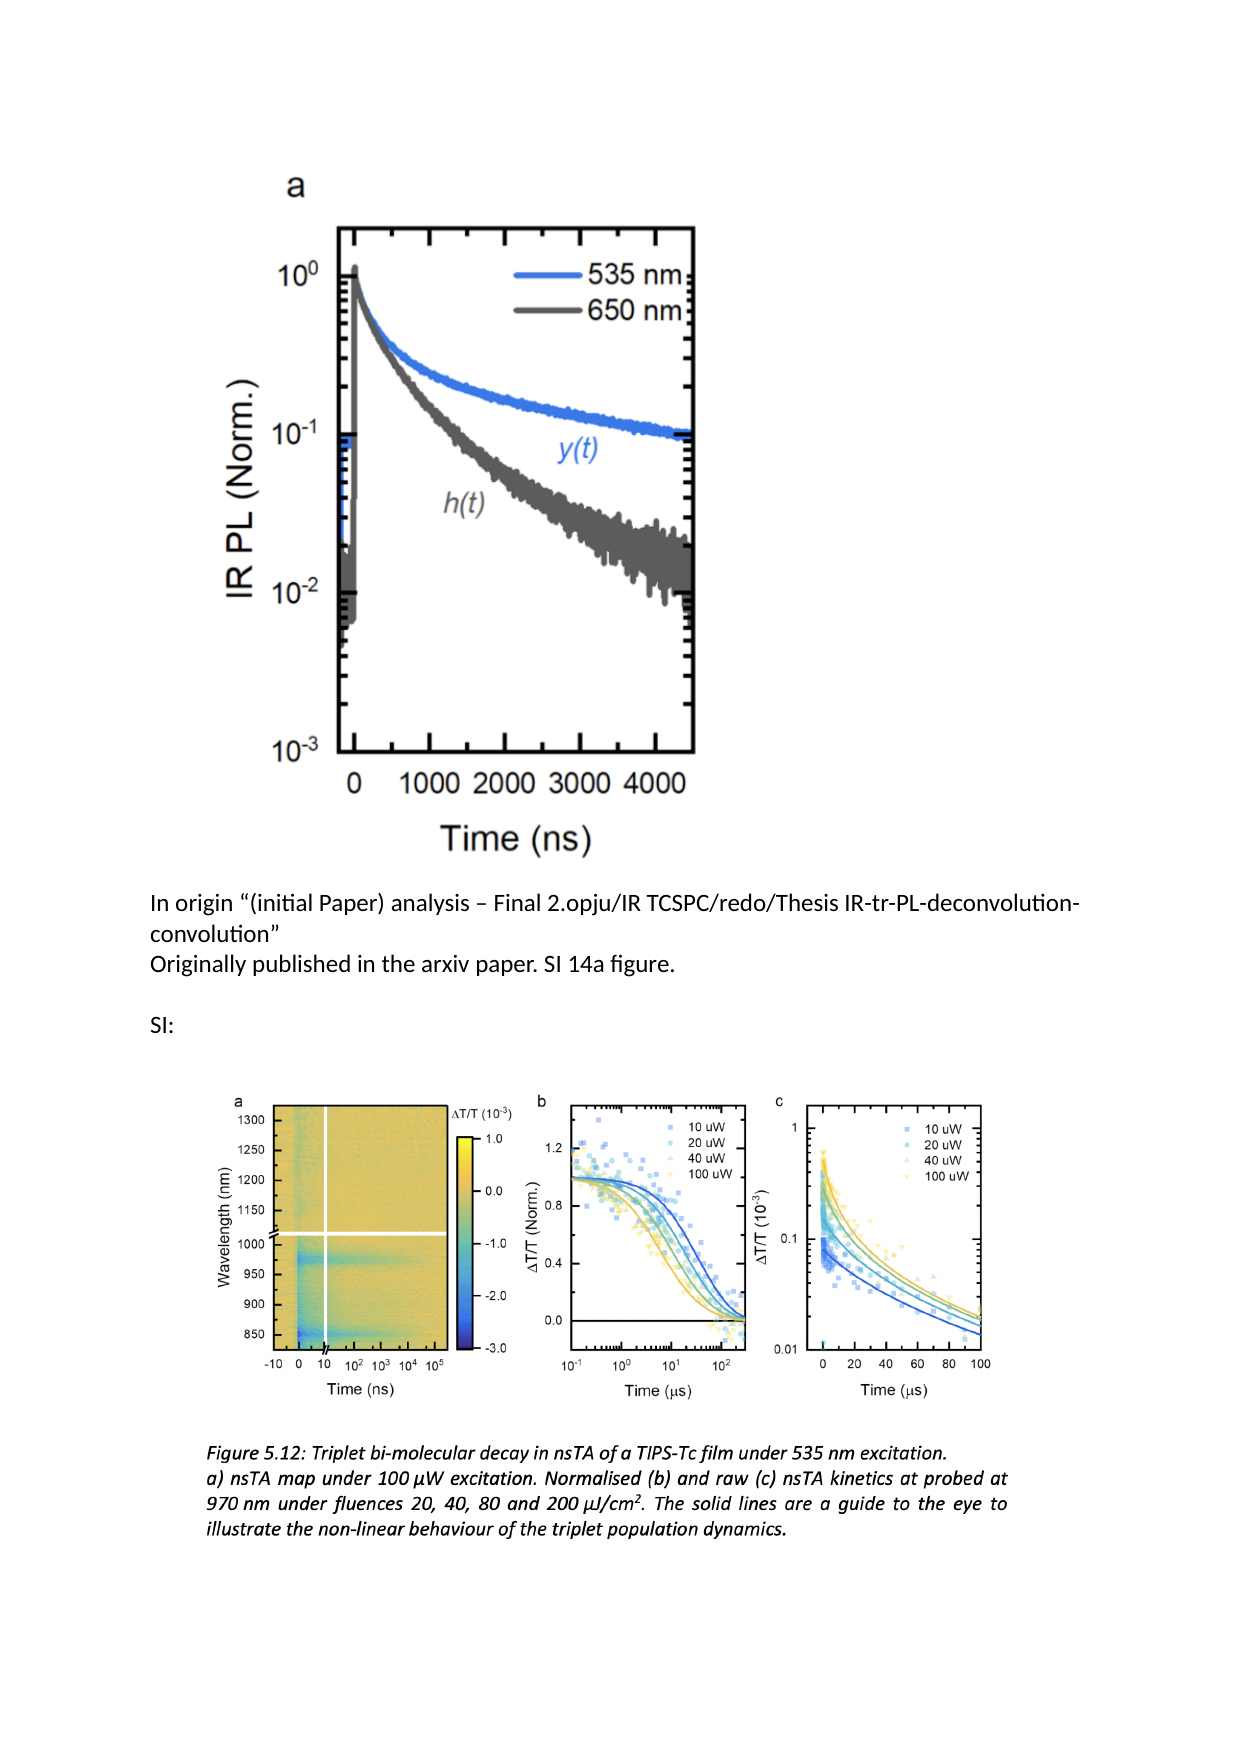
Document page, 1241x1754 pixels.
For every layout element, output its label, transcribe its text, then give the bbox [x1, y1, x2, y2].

picture [150, 1083, 1091, 1555]
picture [150, 150, 730, 888]
text In origin “(initial Paper) analysis – Final 2.opju/IR TCSPC/redo/Thesis IR-tr-PL-deconvolution-convolution” [150, 887, 1090, 948]
text SI: [150, 1009, 1090, 1040]
text Originally published in the arxiv paper. SI 14a figure. [150, 948, 1090, 979]
